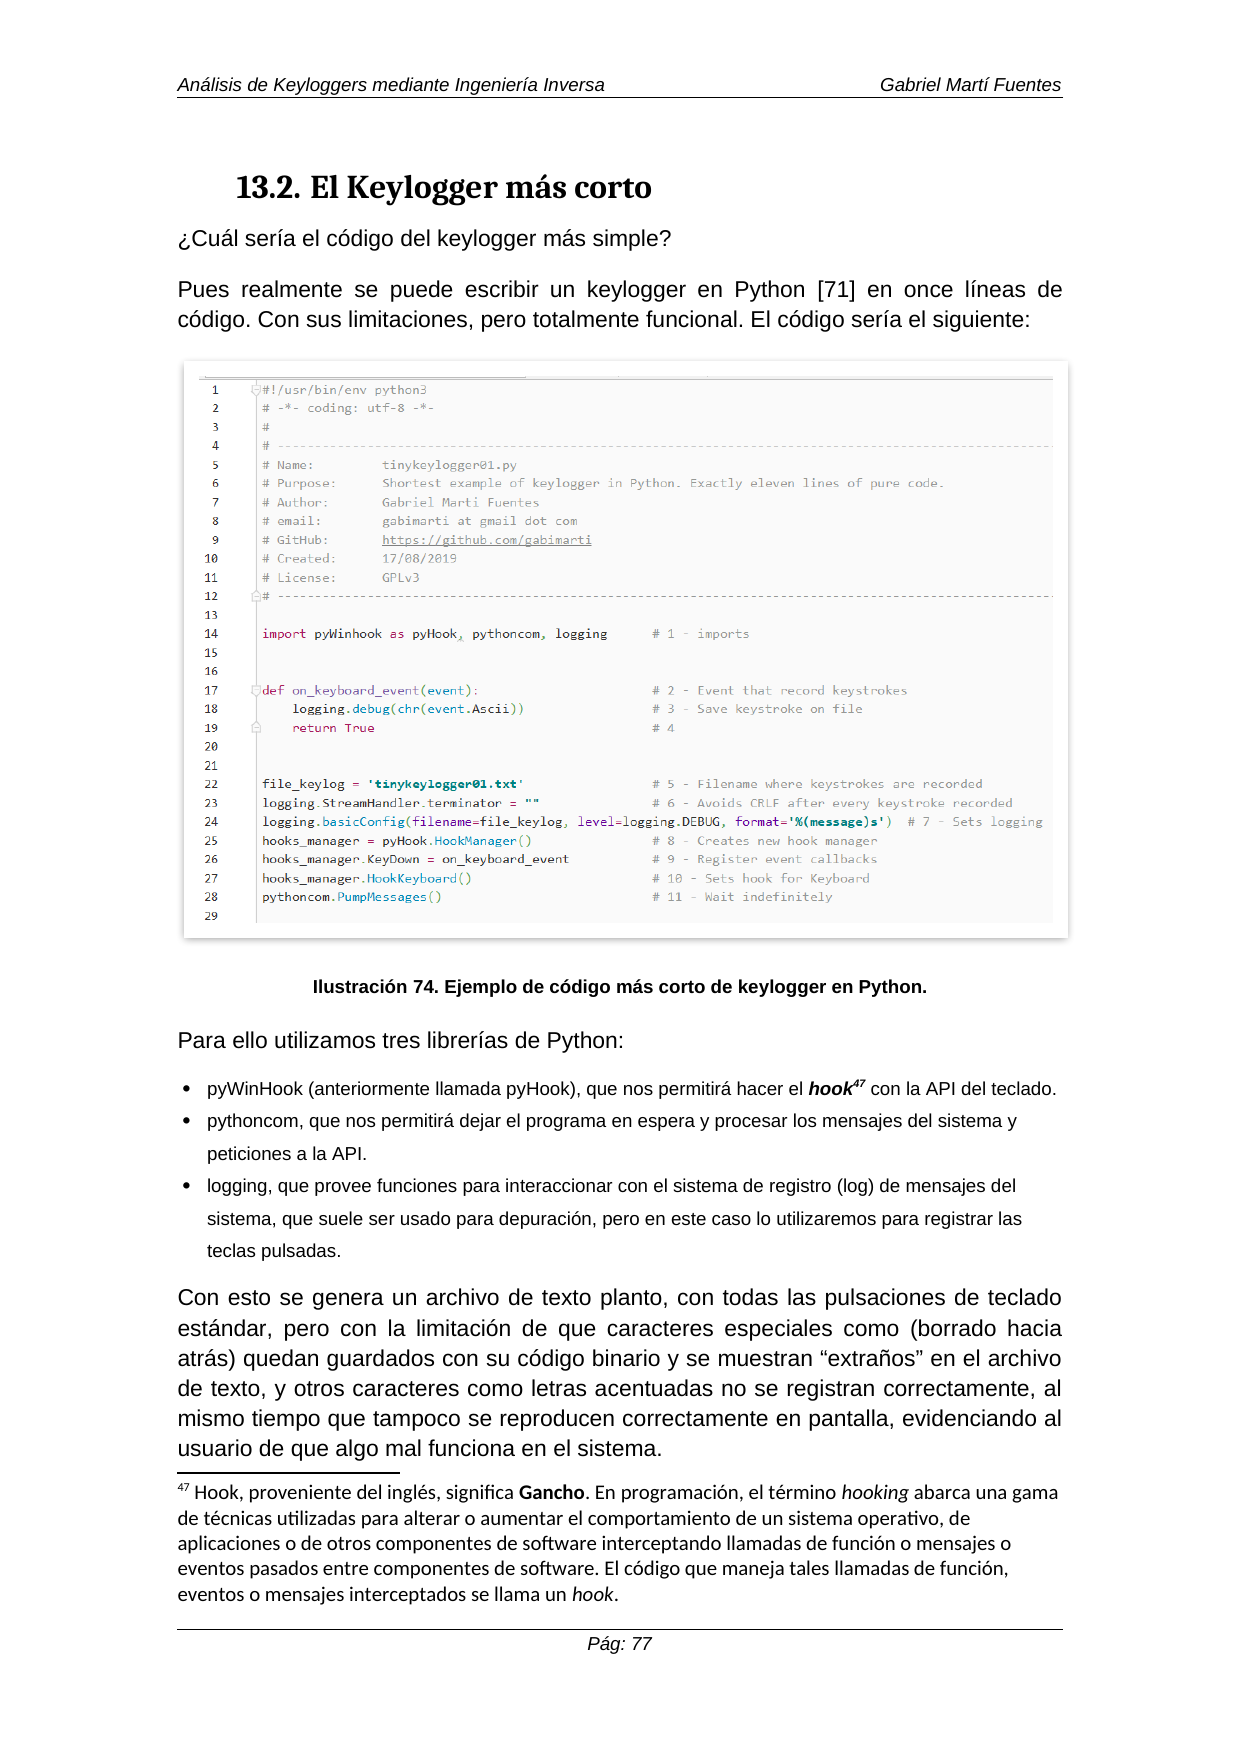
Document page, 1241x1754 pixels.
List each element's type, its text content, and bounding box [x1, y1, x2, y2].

list logging, que provee funciones para interaccionar con el sistema de registro (log) de mensajes del sistema, que suele ser usado para depuración, pero en este caso lo utilizaremos para registrar las teclas pulsadas. [183, 1175, 1063, 1261]
list pythoncom, que nos permitirá dejar el programa en espera y procesar los mensajes del sistema y peticiones a la API. [183, 1110, 1063, 1164]
picture [199, 376, 1053, 923]
subtitle El Keylogger más corto [236, 168, 1063, 207]
text Para ello utilizamos tres librerías de Python: [177, 1027, 1063, 1053]
list pyWinHook (anteriormente llamada pyHook), que nos permitirá hacer el hook con la API del teclado. [183, 1078, 1063, 1099]
text Con esto se genera un archivo de texto planto, con todas las pulsaciones de teclado estándar, pero con la limitación de que caracteres especiales como (borrado hacia atrás) quedan guardados con su código binario y se muestran “extraños” en el archivo de texto, y otros caracteres como letras acentuadas no se registran correctamente, al mismo tiempo que tampoco se reproducen correctamente en pantalla, evidenciando al usuario de que algo mal funciona en el sistema. [177, 1284, 1063, 1462]
text Ilustración 74. Ejemplo de código más corto de keylogger en Python. [177, 976, 1063, 997]
text ¿Cuál sería el código del keylogger más simple? [177, 225, 1063, 251]
text Pues realmente se puede escribir un keylogger en Python en once líneas de código. Con sus limitaciones, pero totalmente funcional. El código sería el siguiente: [177, 276, 1063, 333]
